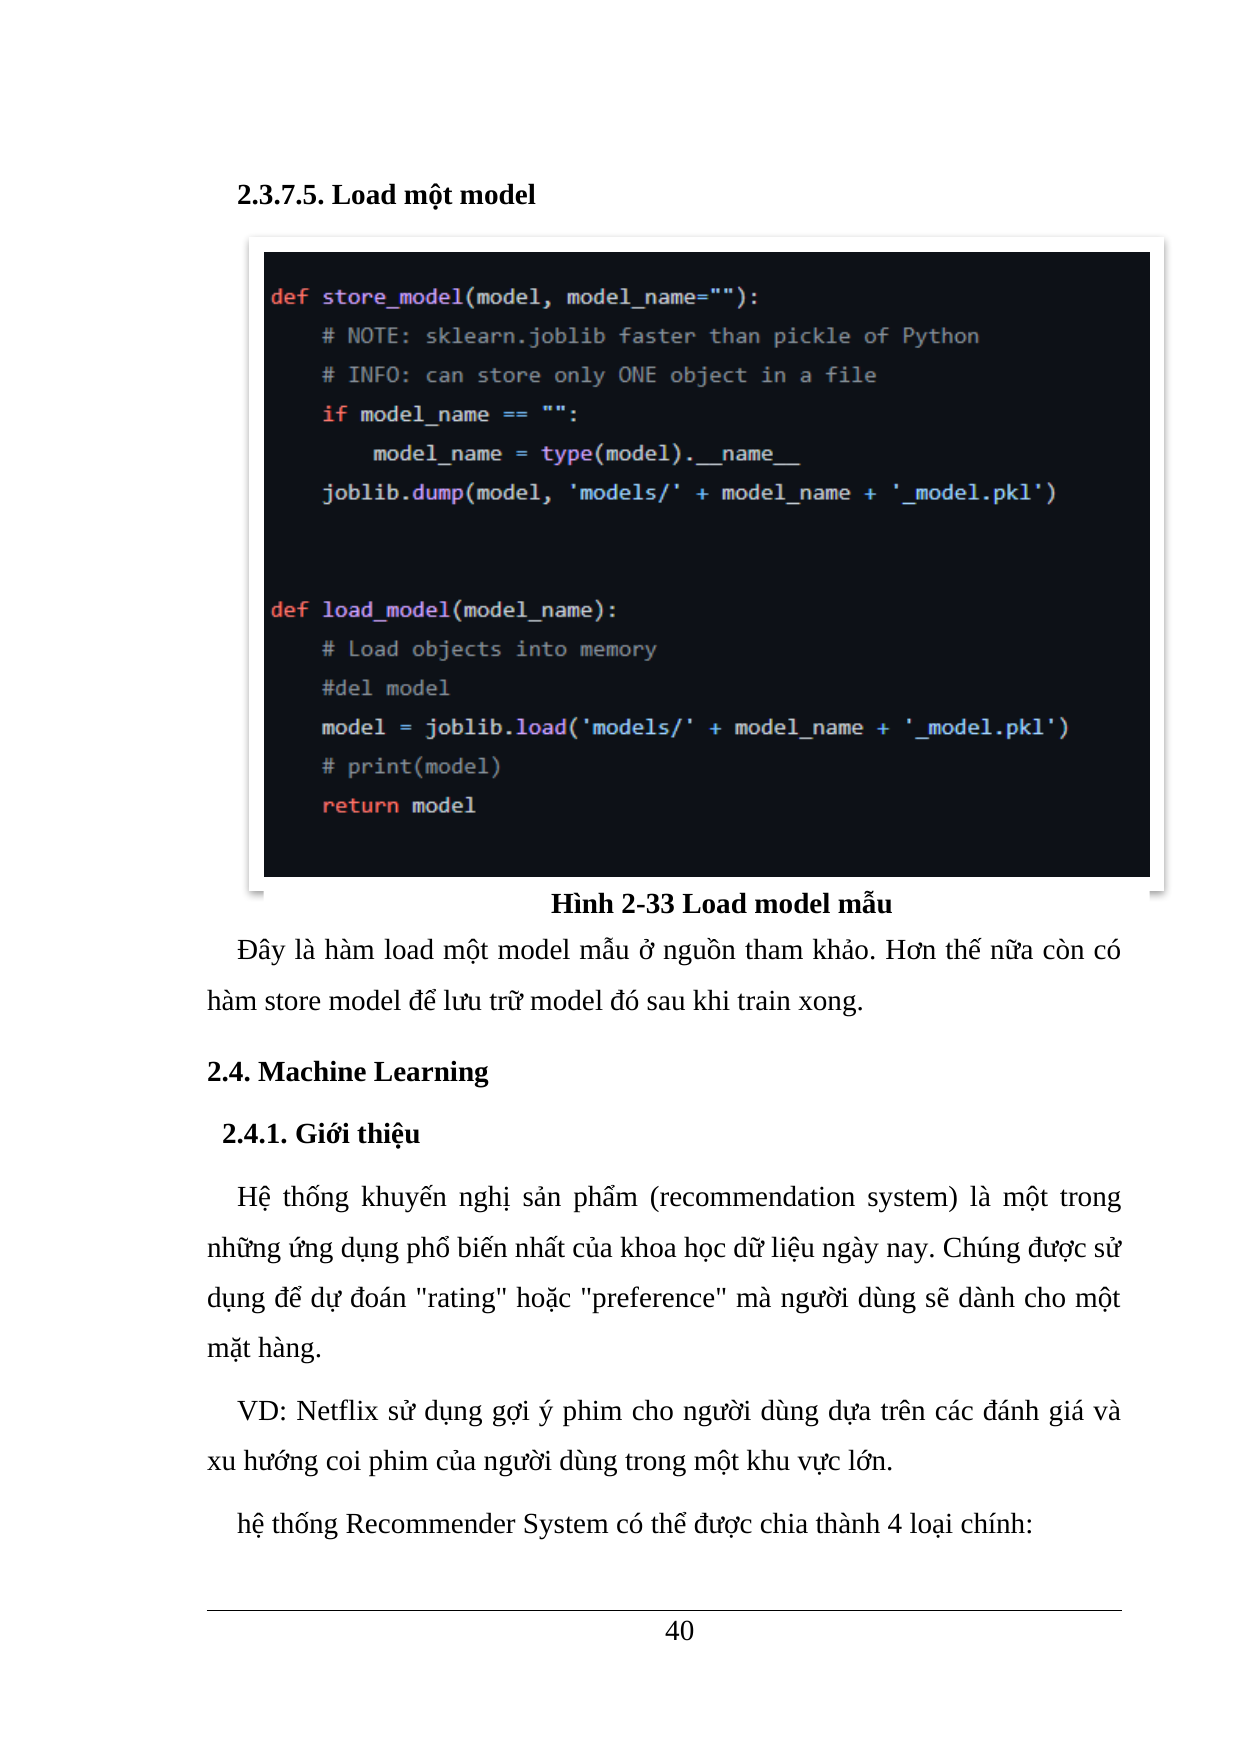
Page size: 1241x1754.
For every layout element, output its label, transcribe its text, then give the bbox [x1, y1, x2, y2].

text hệ thống Recommender System có thể được chia thành 4 loại chính: [207, 1506, 1122, 1540]
subtitle Machine Learning [207, 1054, 1122, 1087]
picture [264, 252, 1150, 877]
subtitle Giới thiệu [222, 1117, 1122, 1150]
subtitle Load một model [237, 177, 1122, 211]
text Hệ thống khuyến nghị sản phẩm (recommendation system) là một trong những ứng dụng phổ biến nhất của khoa học dữ liệu ngày nay. Chúng được sử dụng để dự đoán "rating" hoặc "preference" mà người dùng sẽ dành cho một mặt hàng. [207, 1179, 1122, 1364]
text VD: Netflix sử dụng gợi ý phim cho người dùng dựa trên các đánh giá và xu hướng coi phim của người dùng trong một khu vực lớn. [207, 1393, 1122, 1477]
